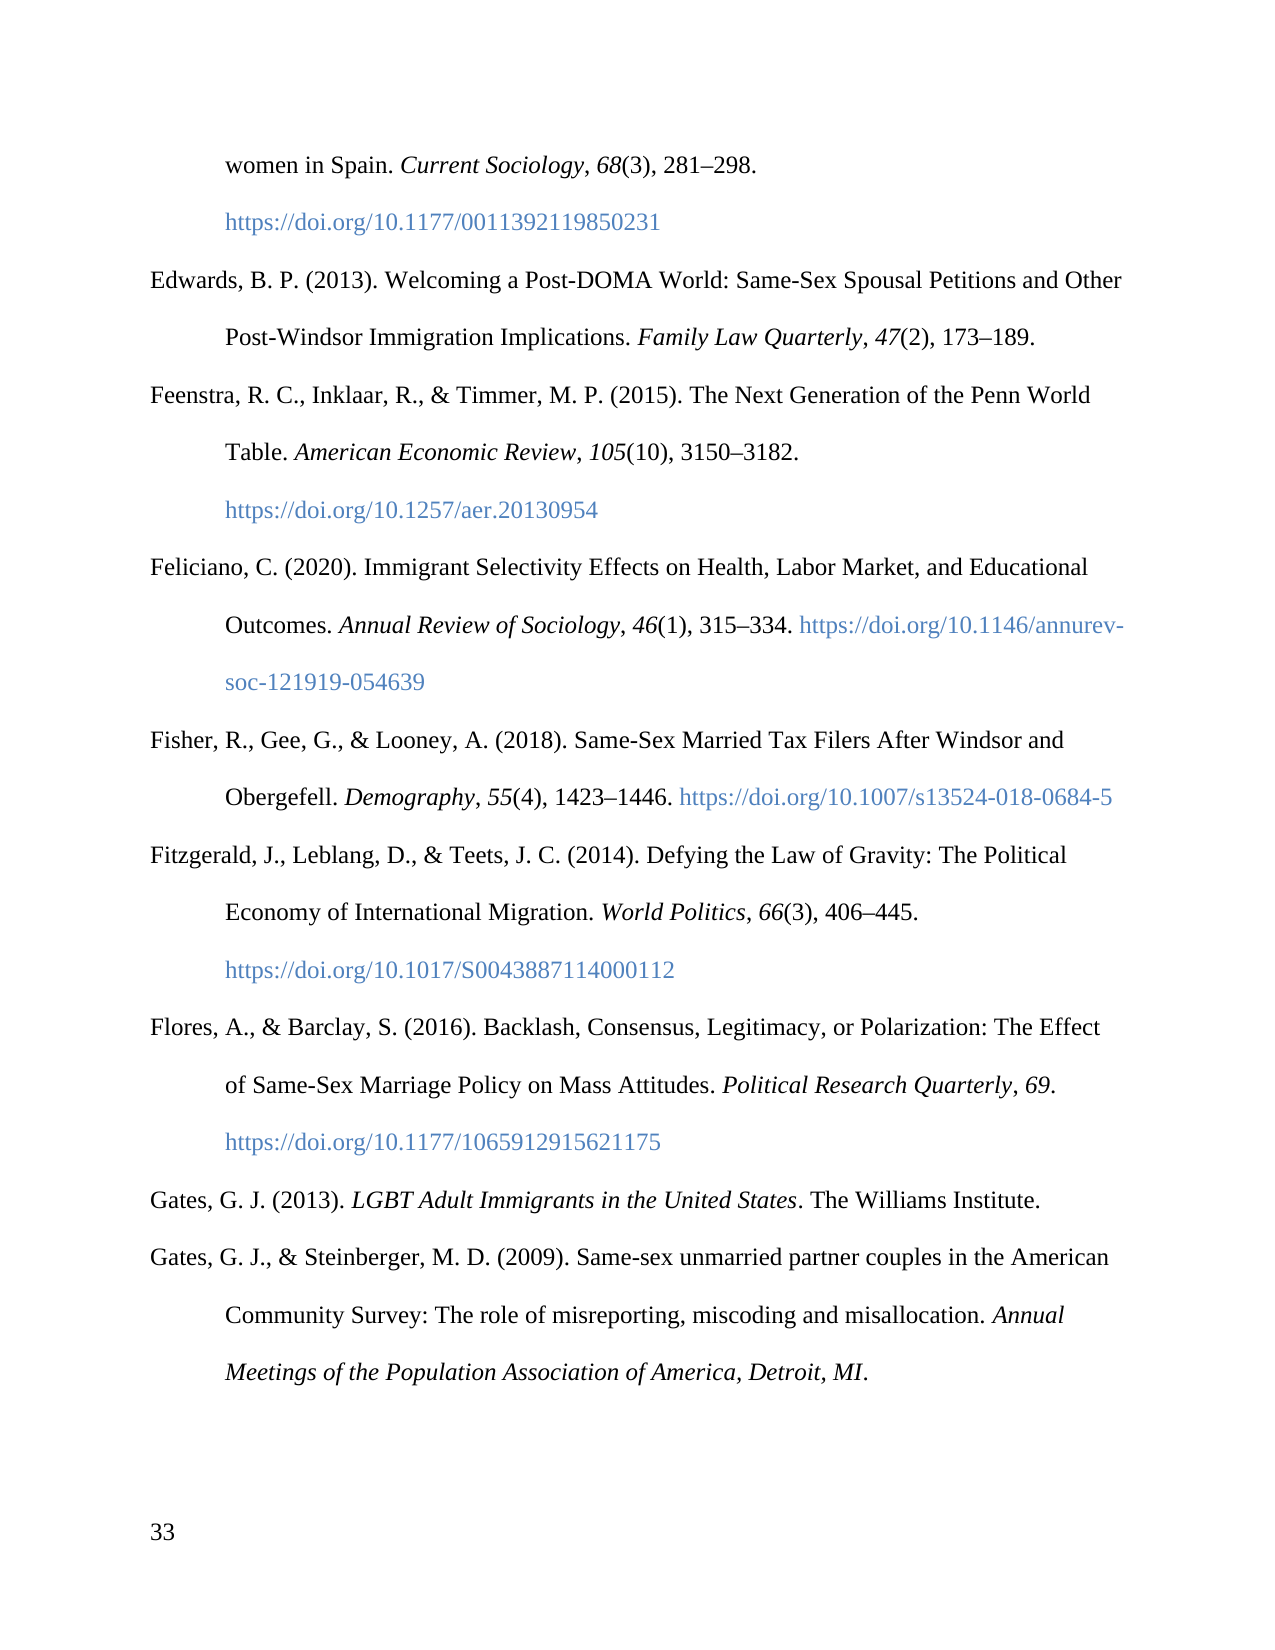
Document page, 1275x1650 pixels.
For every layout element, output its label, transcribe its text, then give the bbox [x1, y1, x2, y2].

text Feenstra, R. C., Inklaar, R., & Timmer, M. P. (2015). The Next Generation of the Penn World Table. American Economic Review, 105(10), 3150–3182. https://doi.org/10.1257/aer.20130954 [150, 380, 1125, 524]
text Fisher, R., Gee, G., & Looney, A. (2018). Same-Sex Married Tax Filers After Windsor and Obergefell. Demography, 55(4), 1423–1446. https://doi.org/10.1007/s13524-018-0684-5 [150, 725, 1125, 811]
text Feliciano, C. (2020). Immigrant Selectivity Effects on Health, Labor Market, and Educational Outcomes. Annual Review of Sociology, 46(1), 315–334. https://doi.org/10.1146/annurev-soc-121919-054639 [150, 552, 1125, 696]
text Flores, A., & Barclay, S. (2016). Backlash, Consensus, Legitimacy, or Polarization: The Effect of Same-Sex Marriage Policy on Mass Attitudes. Political Research Quarterly, 69. https://doi.org/10.1177/1065912915621175 [150, 1012, 1125, 1156]
text Gates, G. J., & Steinberger, M. D. (2009). Same-sex unmarried partner couples in the American Community Survey: The role of misreporting, miscoding and misallocation. Annual Meetings of the Population Association of America, Detroit, MI. [150, 1242, 1125, 1386]
text Edwards, B. P. (2013). Welcoming a Post-DOMA World: Same-Sex Spousal Petitions and Other Post-Windsor Immigration Implications. Family Law Quarterly, 47(2), 173–189. [150, 265, 1125, 351]
text Gates, G. J. (2013). LGBT Adult Immigrants in the United States. The Williams Institute. [150, 1185, 1125, 1214]
text Fitzgerald, J., Leblang, D., & Teets, J. C. (2014). Defying the Law of Gravity: The Political Economy of International Migration. World Politics, 66(3), 406–445. https://doi.org/10.1017/S0043887114000112 [150, 840, 1125, 984]
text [150, 150, 1125, 236]
